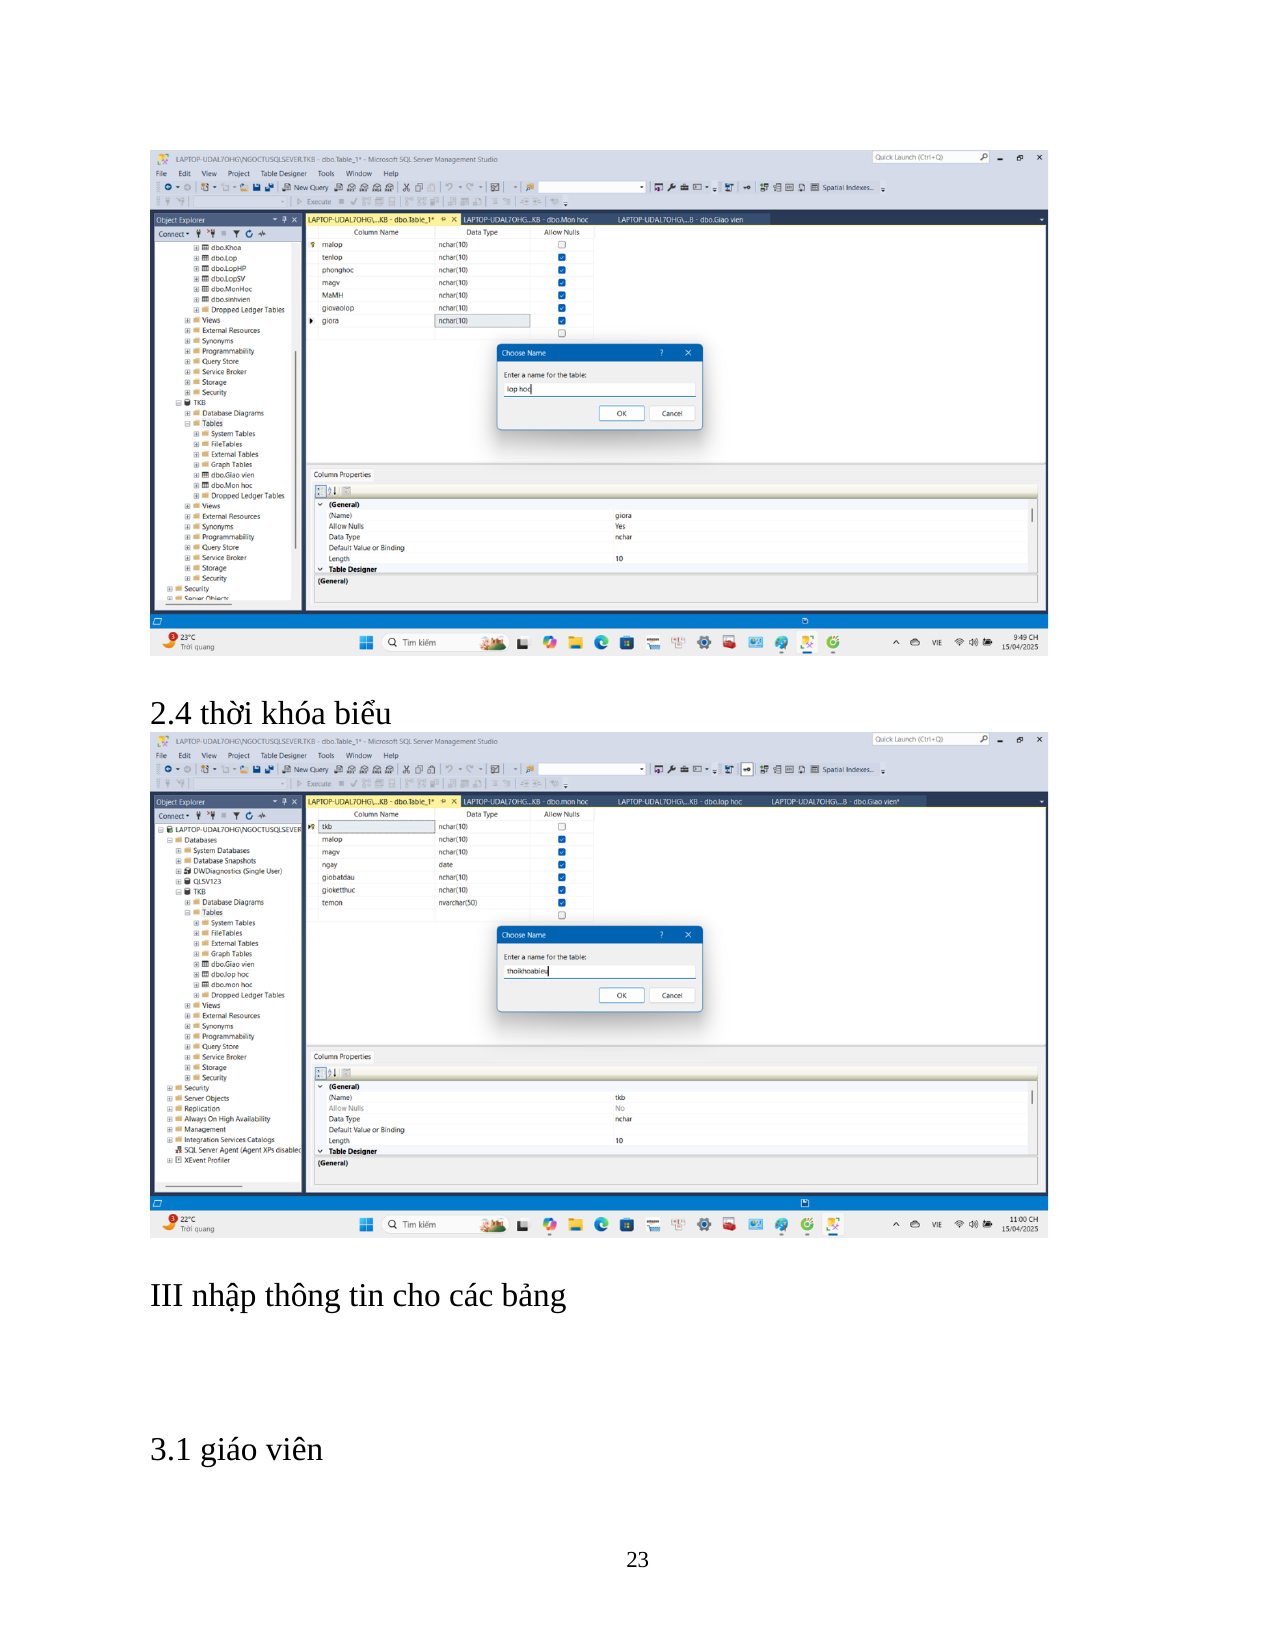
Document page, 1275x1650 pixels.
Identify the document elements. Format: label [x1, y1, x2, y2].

text [150, 150, 1125, 1467]
picture [150, 150, 1049, 656]
picture [150, 732, 1049, 1238]
